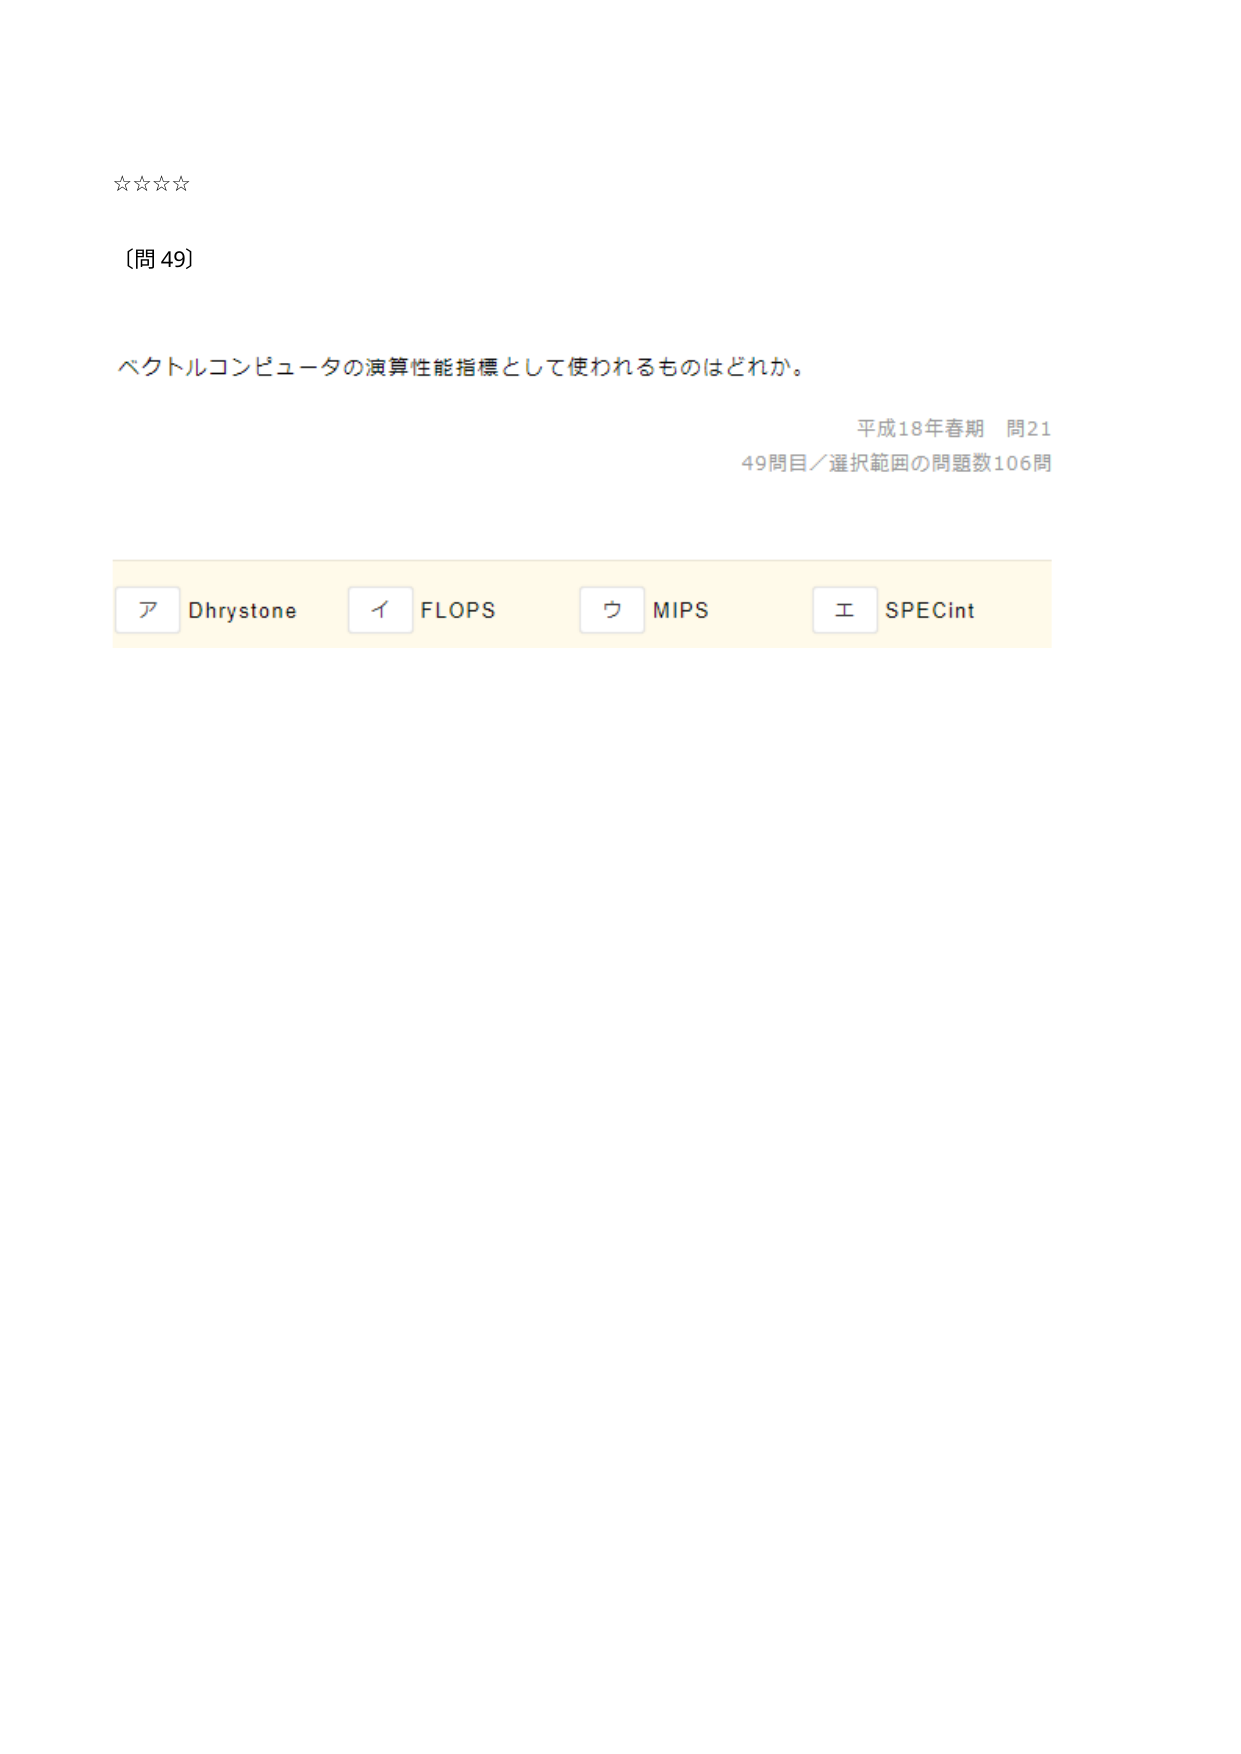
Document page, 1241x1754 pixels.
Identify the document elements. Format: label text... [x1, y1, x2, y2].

text ☆☆☆☆ [112, 164, 1128, 202]
picture [112, 352, 1052, 648]
text 〔問49〕 [112, 239, 1128, 277]
